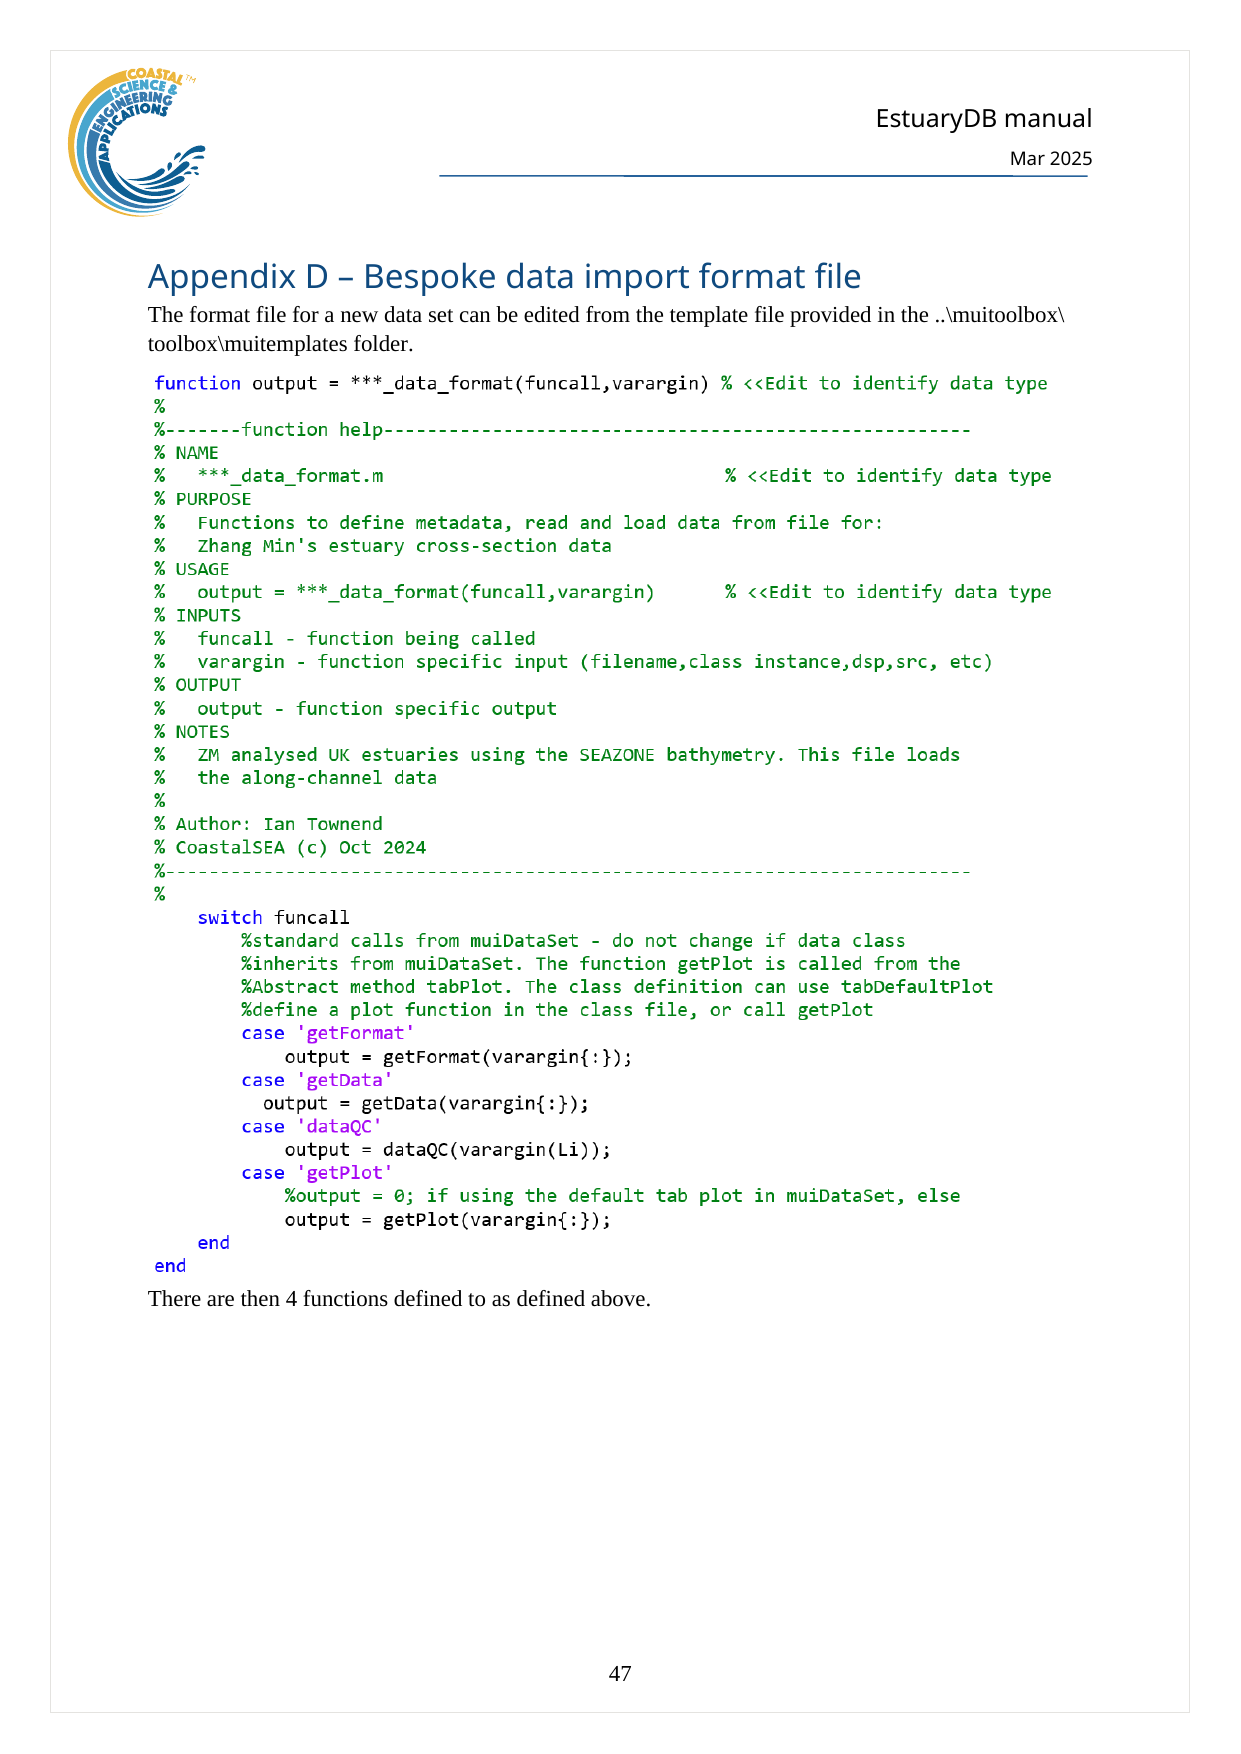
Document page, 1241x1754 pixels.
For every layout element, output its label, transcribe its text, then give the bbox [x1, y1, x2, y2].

subtitle Appendix D – Bespoke data import format file [148, 253, 1093, 298]
text There are then 4 functions defined to as defined above. [148, 1285, 1093, 1311]
text The format file for a new data set can be edited from the template file provided in the ..\muitoolbox\toolbox\muitemplates folder. [148, 302, 1093, 356]
picture [147, 366, 1059, 1275]
